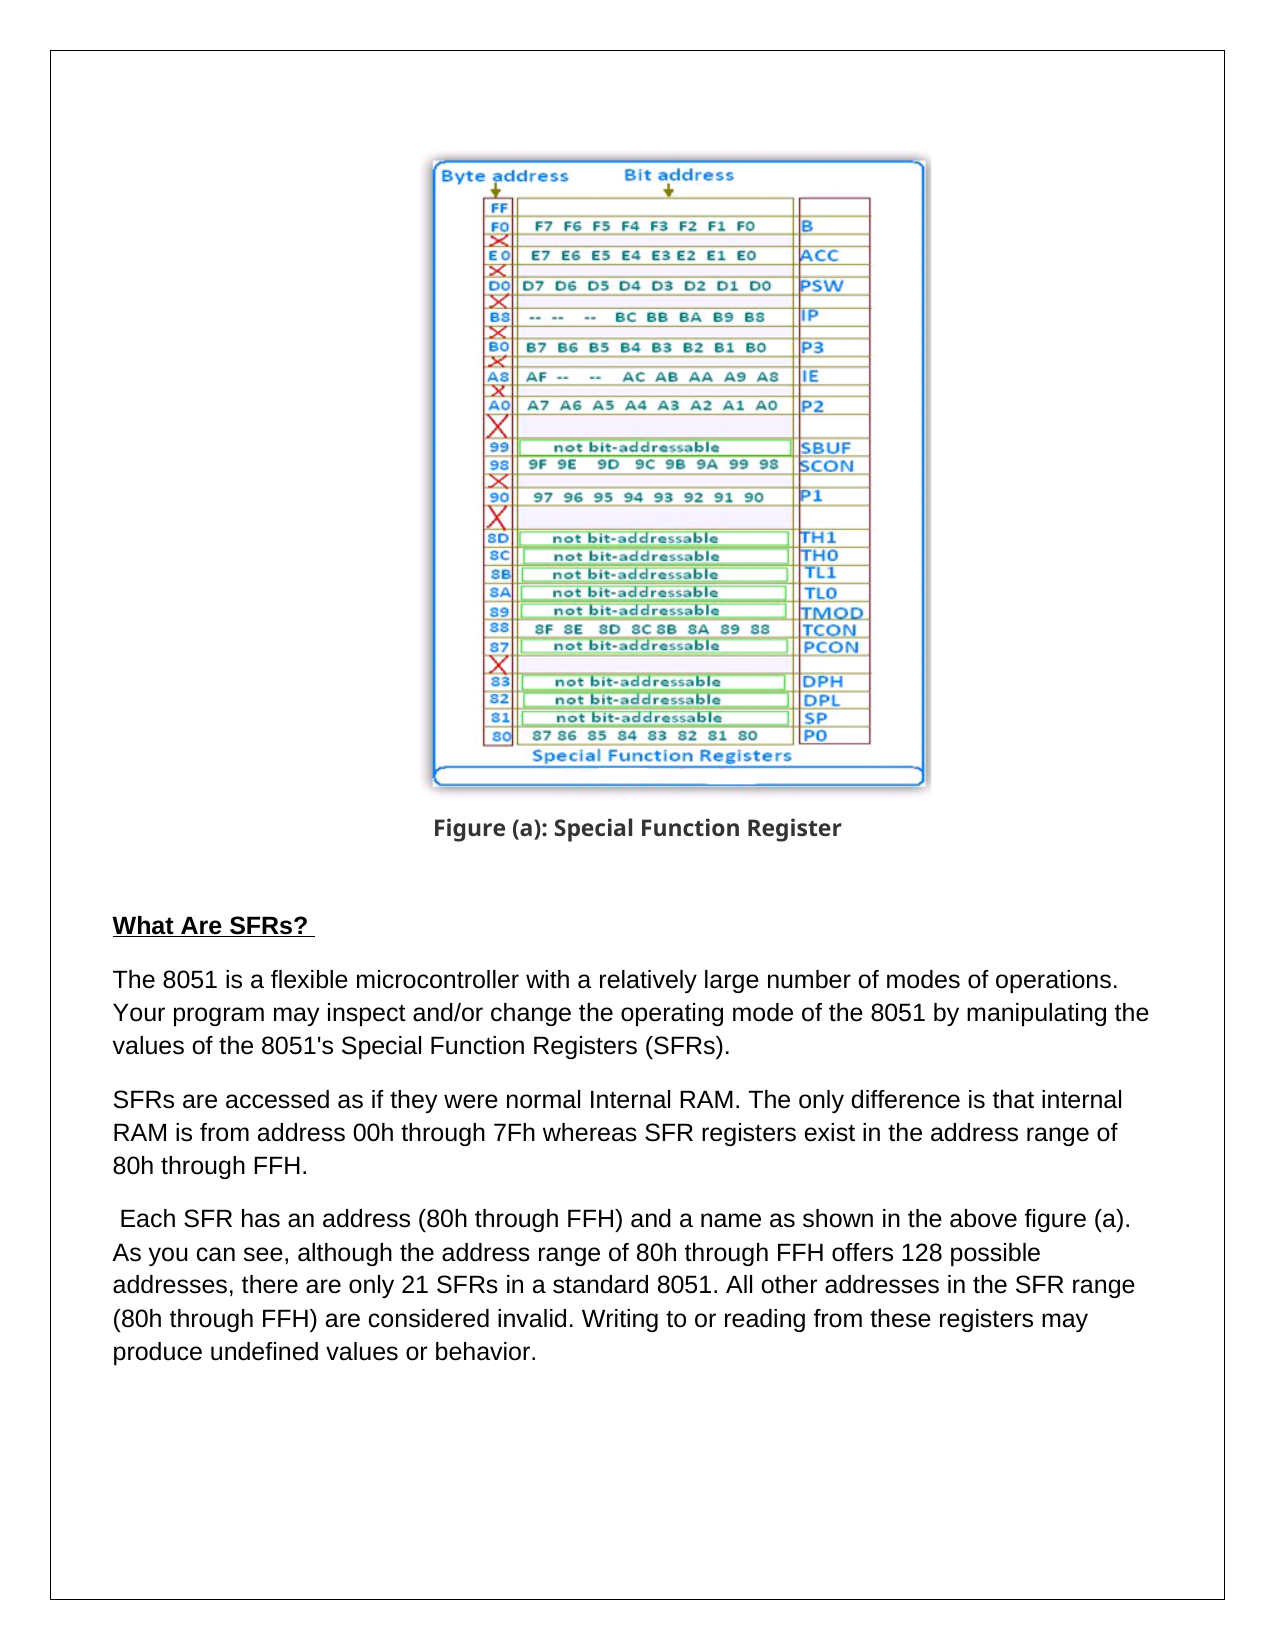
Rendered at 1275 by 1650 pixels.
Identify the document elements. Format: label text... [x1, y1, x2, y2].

text Each SFR has an address (80h through FFH) and a name as shown in the above figure (a). As you can see, although the address range of 80h through FFH offers 128 possible addresses, there are only 21 SFRs in a standard 8051. All other addresses in the SFR range (80h through FFH) are considered invalid. Writing to or reading from these registers may produce undefined values or behavior. [112, 1204, 1162, 1365]
text SFRs are accessed as if they were normal Internal RAM. The only difference is that internal RAM is from address 00h through 7Fh whereas SFR registers exist in the address range of 80h through FFH. [112, 1084, 1162, 1179]
text Figure (a): Special Function Register [112, 803, 1162, 843]
text What Are SFRs? [112, 911, 1162, 939]
picture [418, 150, 932, 804]
text The 8051 is a flexible microcontroller with a relatively large number of modes of operations. Your program may inspect and/or change the operating mode of the 8051 by manipulating the values of the 8051's Special Function Registers (SFRs). [112, 965, 1162, 1059]
